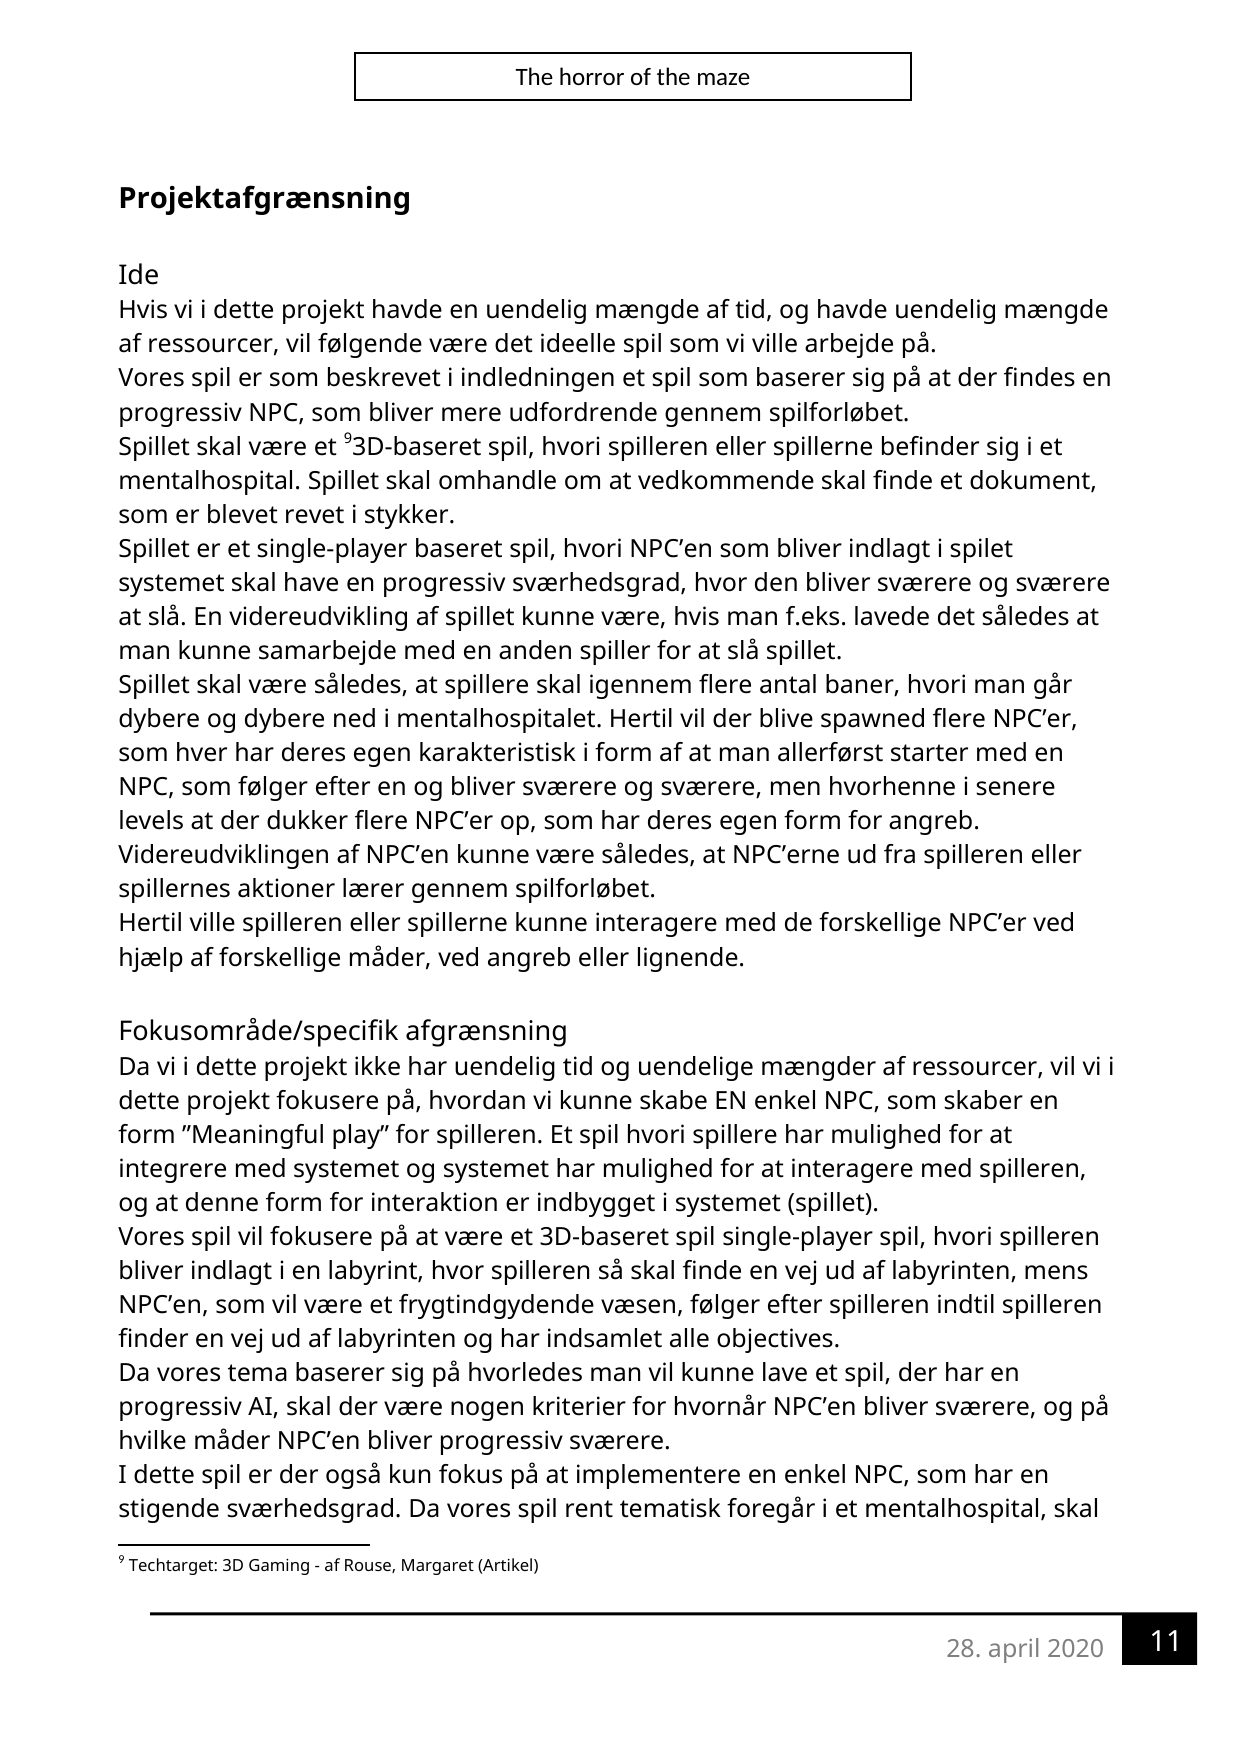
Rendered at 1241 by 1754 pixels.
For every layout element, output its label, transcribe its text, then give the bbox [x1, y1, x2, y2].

text Da vores tema baserer sig på hvorledes man vil kunne lave et spil, der har en progressiv AI, skal der være nogen kriterier for hvornår NPC’en bliver sværere, og på hvilke måder NPC’en bliver progressiv sværere. [118, 1355, 1122, 1457]
text Vores spil vil fokusere på at være et 3D-baseret spil single-player spil, hvori spilleren bliver indlagt i en labyrint, hvor spilleren så skal finde en vej ud af labyrinten, mens NPC’en, som vil være et frygtindgydende væsen, følger efter spilleren indtil spilleren finder en vej ud af labyrinten og har indsamlet alle objectives. [118, 1219, 1122, 1355]
text Hvis vi i dette projekt havde en uendelig mængde af tid, og havde uendelig mængde af ressourcer, vil følgende være det ideelle spil som vi ville arbejde på. [118, 292, 1122, 360]
subtitle Fokusområde/specifik afgrænsning [118, 1011, 1122, 1048]
text Hertil ville spilleren eller spillerne kunne interagere med de forskellige NPC’er ved hjælp af forskellige måder, ved angreb eller lignende. [118, 905, 1122, 973]
subtitle Ide [118, 255, 1122, 292]
text Da vi i dette projekt ikke har uendelig tid og uendelige mængder af ressourcer, vil vi i dette projekt fokusere på, hvordan vi kunne skabe EN enkel NPC, som skaber en form ”Meaningful play” for spilleren. Et spil hvori spillere har mulighed for at integrere med systemet og systemet har mulighed for at interagere med spilleren, og at denne form for interaktion er indbygget i systemet (spillet). [118, 1048, 1122, 1219]
text Spillet skal være et 3D-baseret spil, hvori spilleren eller spillerne befinder sig i et mentalhospital. Spillet skal omhandle om at vedkommende skal finde et dokument, som er blevet revet i stykker. [118, 428, 1122, 530]
text Spillet skal være således, at spillere skal igennem flere antal baner, hvori man går dybere og dybere ned i mentalhospitalet. Hertil vil der blive spawned flere NPC’er, som hver har deres egen karakteristisk i form af at man allerførst starter med en NPC, som følger efter en og bliver sværere og sværere, men hvorhenne i senere levels at der dukker flere NPC’er op, som har deres egen form for angreb. Videreudviklingen af NPC’en kunne være således, at NPC’erne ud fra spilleren eller spillernes aktioner lærer gennem spilforløbet. [118, 667, 1122, 905]
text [118, 1457, 1122, 1525]
text Vores spil er som beskrevet i indledningen et spil som baserer sig på at der findes en progressiv NPC, som bliver mere udfordrende gennem spilforløbet. [118, 360, 1122, 428]
text Spillet er et single-player baseret spil, hvori NPC’en som bliver indlagt i spilet systemet skal have en progressiv sværhedsgrad, hvor den bliver sværere og sværere at slå. En videreudvikling af spillet kunne være, hvis man f.eks. lavede det således at man kunne samarbejde med en anden spiller for at slå spillet. [118, 530, 1122, 667]
subtitle Projektafgrænsning [118, 177, 1122, 217]
